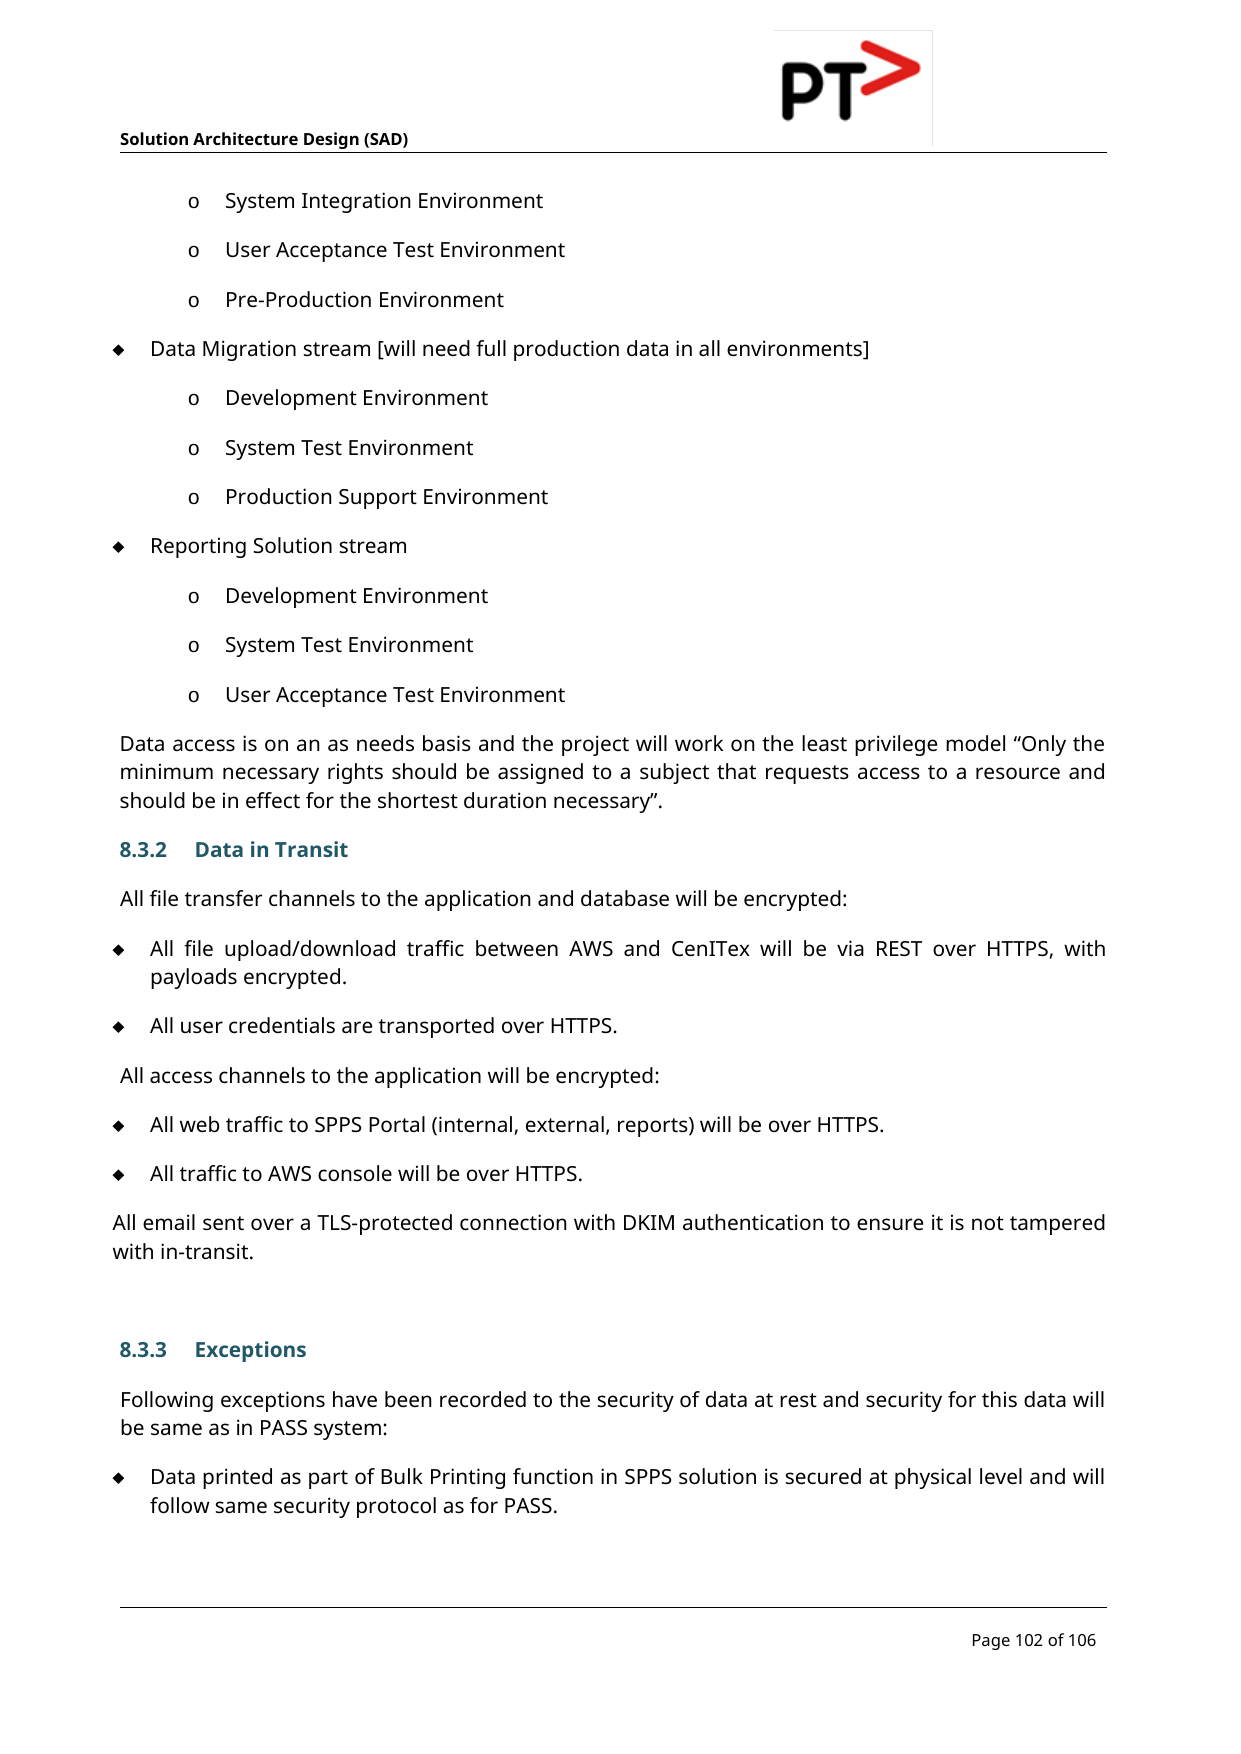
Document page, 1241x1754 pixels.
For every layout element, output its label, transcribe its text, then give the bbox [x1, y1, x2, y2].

list System Integration Environment [187, 186, 1107, 215]
list System Test Environment [187, 433, 1107, 461]
picture [774, 30, 934, 146]
list User Acceptance Test Environment [187, 680, 1107, 708]
list Data access is on an as needs basis and the project will work on the least privilege model “Only the minimum necessary rights should be assigned to a subject that requests access to a resource and should be in effect for the shortest duration necessary”. [119, 729, 1107, 814]
list All user credentials are transported over HTTPS. [112, 1011, 1107, 1040]
list Production Support Environment [187, 482, 1107, 511]
list All file upload/download traffic between AWS and CenITex will be via REST over HTTPS, with payloads encrypted. [112, 934, 1107, 991]
list All email sent over a TLS-protected connection with DKIM authentication to ensure it is not tampered with in-transit. [112, 1208, 1107, 1265]
list Development Environment [187, 581, 1107, 609]
list User Acceptance Test Environment [187, 236, 1107, 264]
list All web traffic to SPPS Portal (internal, external, reports) will be over HTTPS. [112, 1110, 1107, 1138]
subtitle Data in Transit [119, 835, 1107, 864]
subtitle Exceptions [119, 1336, 1107, 1364]
text All access channels to the application will be encrypted: [120, 1061, 1107, 1089]
text All file transfer channels to the application and database will be encrypted: [120, 884, 1107, 913]
list Data printed as part of Bulk Printing function in SPPS solution is secured at physical level and will follow same security protocol as for PASS. [112, 1462, 1107, 1519]
list Pre-Production Environment [187, 285, 1107, 313]
list Data Migration stream [will need full production data in all environments] [112, 334, 1107, 363]
list System Test Environment [187, 630, 1107, 659]
list Development Environment [187, 383, 1107, 412]
list All traffic to AWS console will be over HTTPS. [112, 1159, 1107, 1188]
text Following exceptions have been recorded to the security of data at rest and security for this data will be same as in PASS system: [120, 1385, 1107, 1442]
list Reporting Solution stream [112, 532, 1107, 560]
